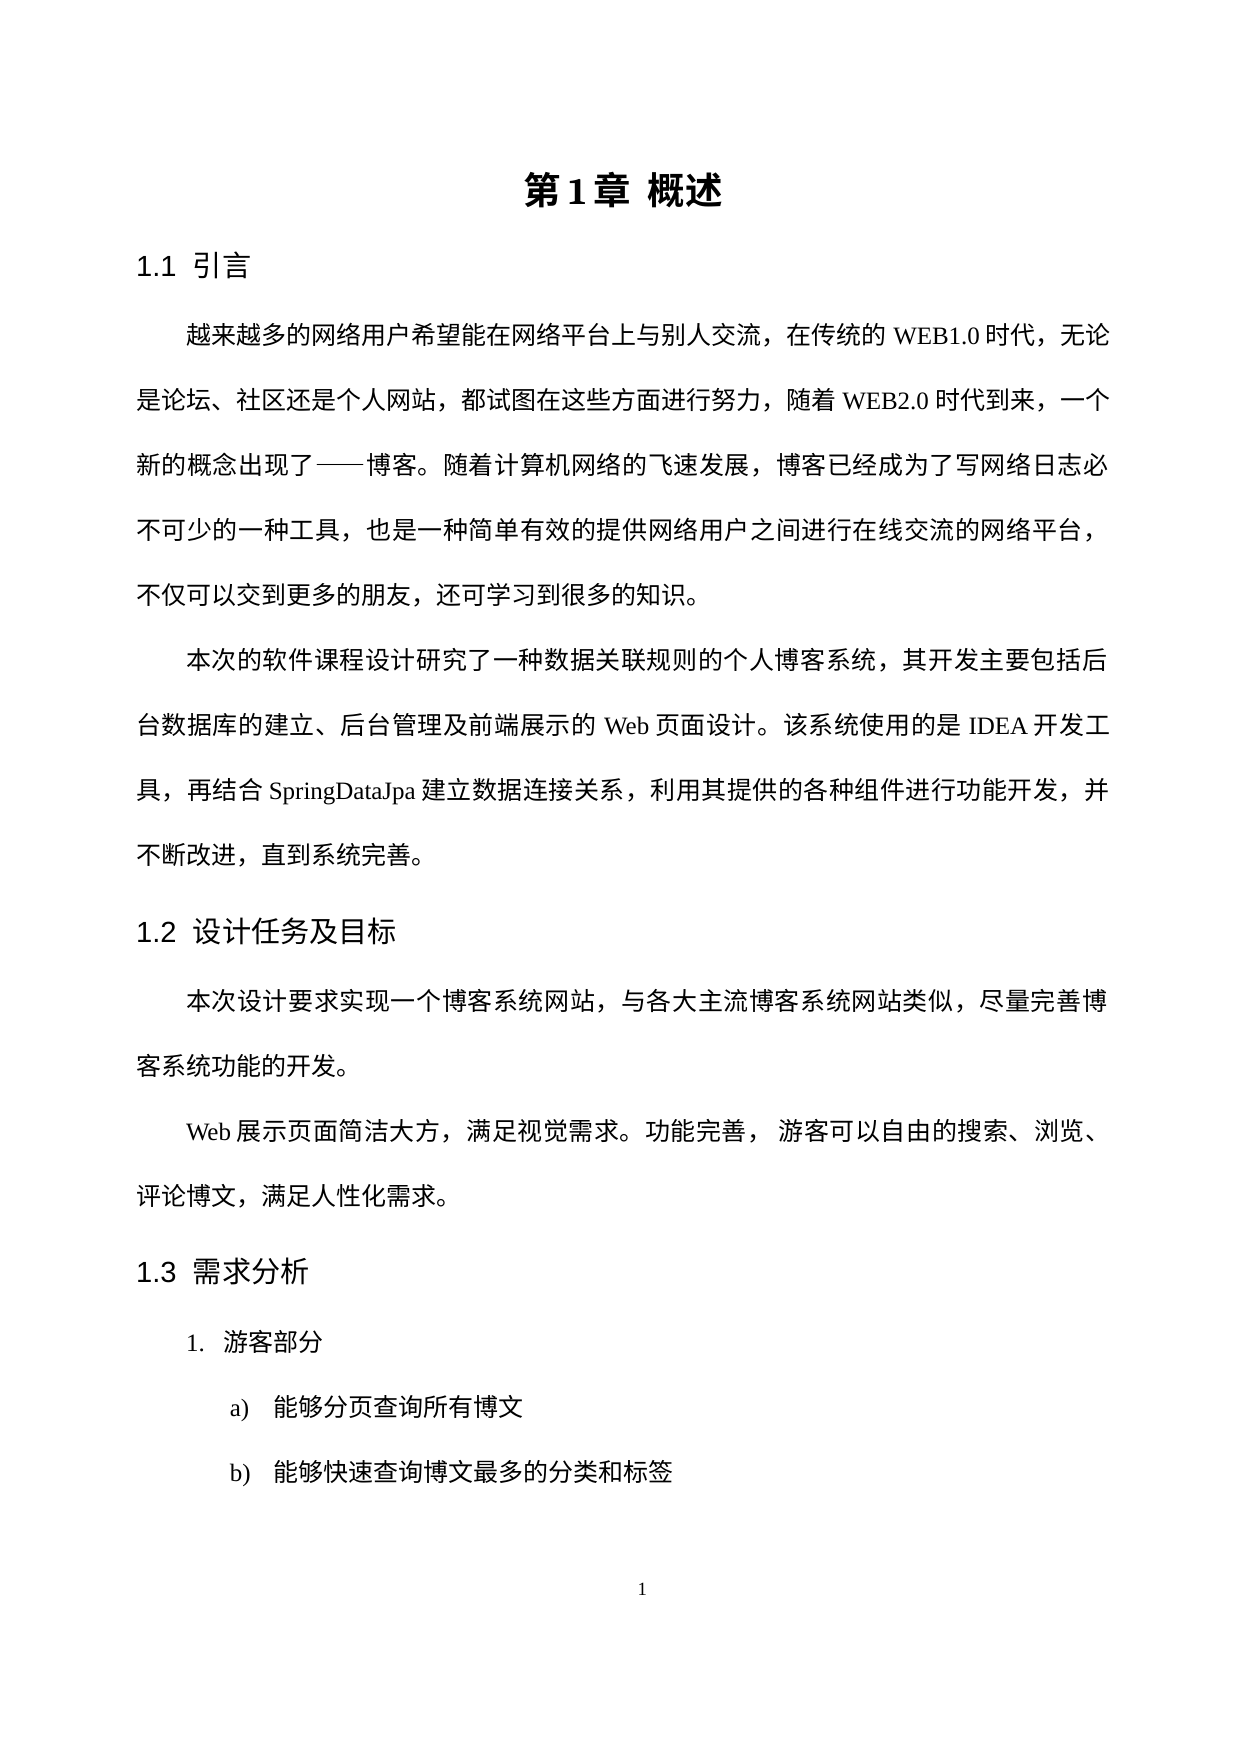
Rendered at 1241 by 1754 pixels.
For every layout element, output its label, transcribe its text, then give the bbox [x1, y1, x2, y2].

text 本次设计要求实现一个博客系统网站，与各大主流博客系统网站类似，尽量完善博客系统功能的开发。 [136, 967, 1110, 1097]
subtitle 1.1 引言 [136, 231, 1110, 296]
text 越来越多的网络用户希望能在网络平台上与别人交流，在传统的WEB1.0时代，无论是论坛、社区还是个人网站，都试图在这些方面进行努力，随着WEB2.0 时代到来，一个新的概念出现了——博客。随着计算机网络的飞速发展，博客已经成为了写网络日志必不可少的一种工具，也是一种简单有效的提供网络用户之间进行在线交流的网络平台，不仅可以交到更多的朋友，还可学习到很多的知识。 [136, 301, 1110, 626]
subtitle 1.2 设计任务及目标 [136, 897, 1110, 962]
list 能够快速查询博文最多的分类和标签 [229, 1438, 1110, 1503]
list 游客部分 [186, 1308, 1110, 1373]
list 能够分页查询所有博文 [229, 1373, 1110, 1438]
subtitle 1.3 需求分析 [136, 1237, 1110, 1302]
text Web展示页面简洁大方，满足视觉需求。功能完善， 游客可以自由的搜索、浏览、评论博文，满足人性化需求。 [136, 1097, 1110, 1227]
title 第1章 概述 [136, 156, 1110, 221]
text 本次的软件课程设计研究了一种数据关联规则的个人博客系统，其开发主要包括后台数据库的建立、后台管理及前端展示的Web页面设计。该系统使用的是IDEA开发工具，再结合SpringDataJpa建立数据连接关系，利用其提供的各种组件进行功能开发，并不断改进，直到系统完善。 [136, 626, 1110, 886]
